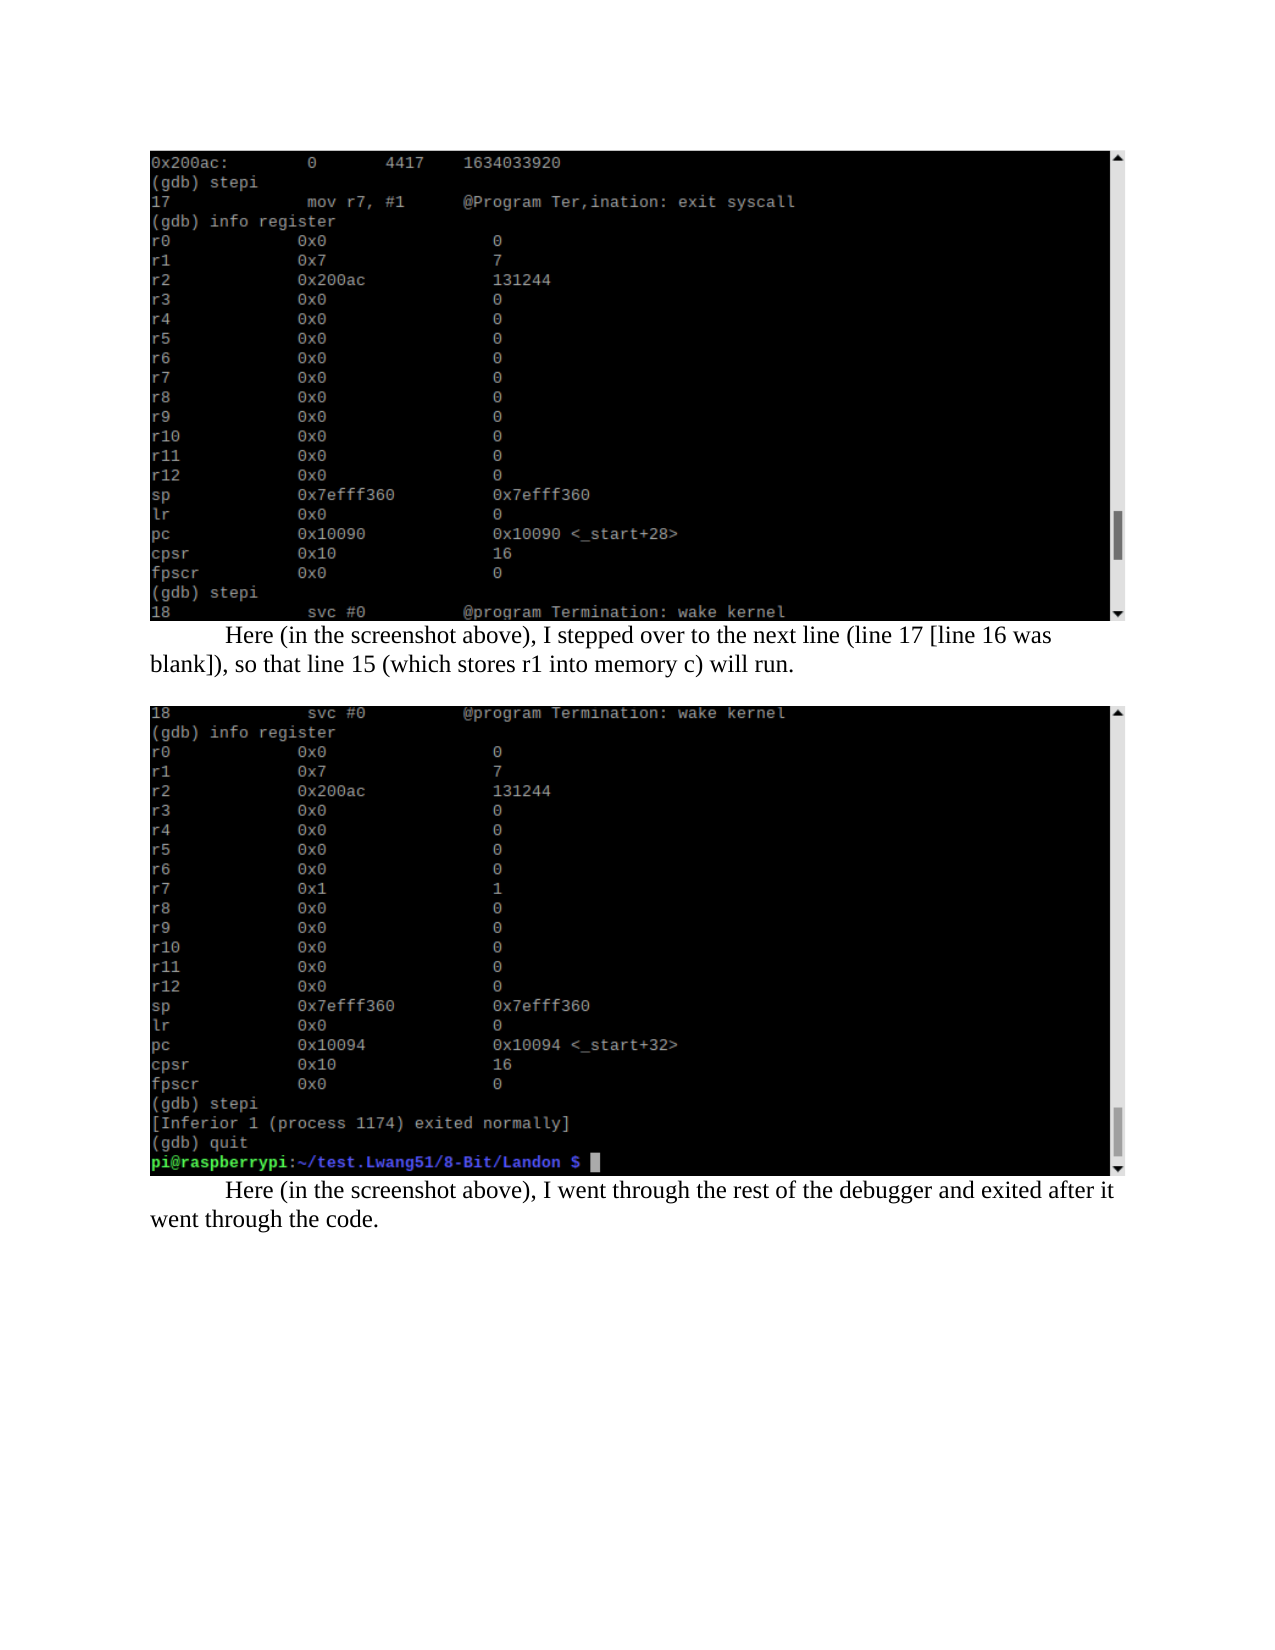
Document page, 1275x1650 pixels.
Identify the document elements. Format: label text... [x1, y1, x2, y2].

text Here (in the screenshot above), I went through the rest of the debugger and exited after it went through the code. [150, 1176, 1125, 1233]
picture [150, 150, 1125, 621]
text Here (in the screenshot above), I stepped over to the next line (line 17 [line 16 was blank]), so that line 15 (which stores r1 into memory c) will run. [150, 621, 1125, 678]
picture [150, 706, 1125, 1176]
